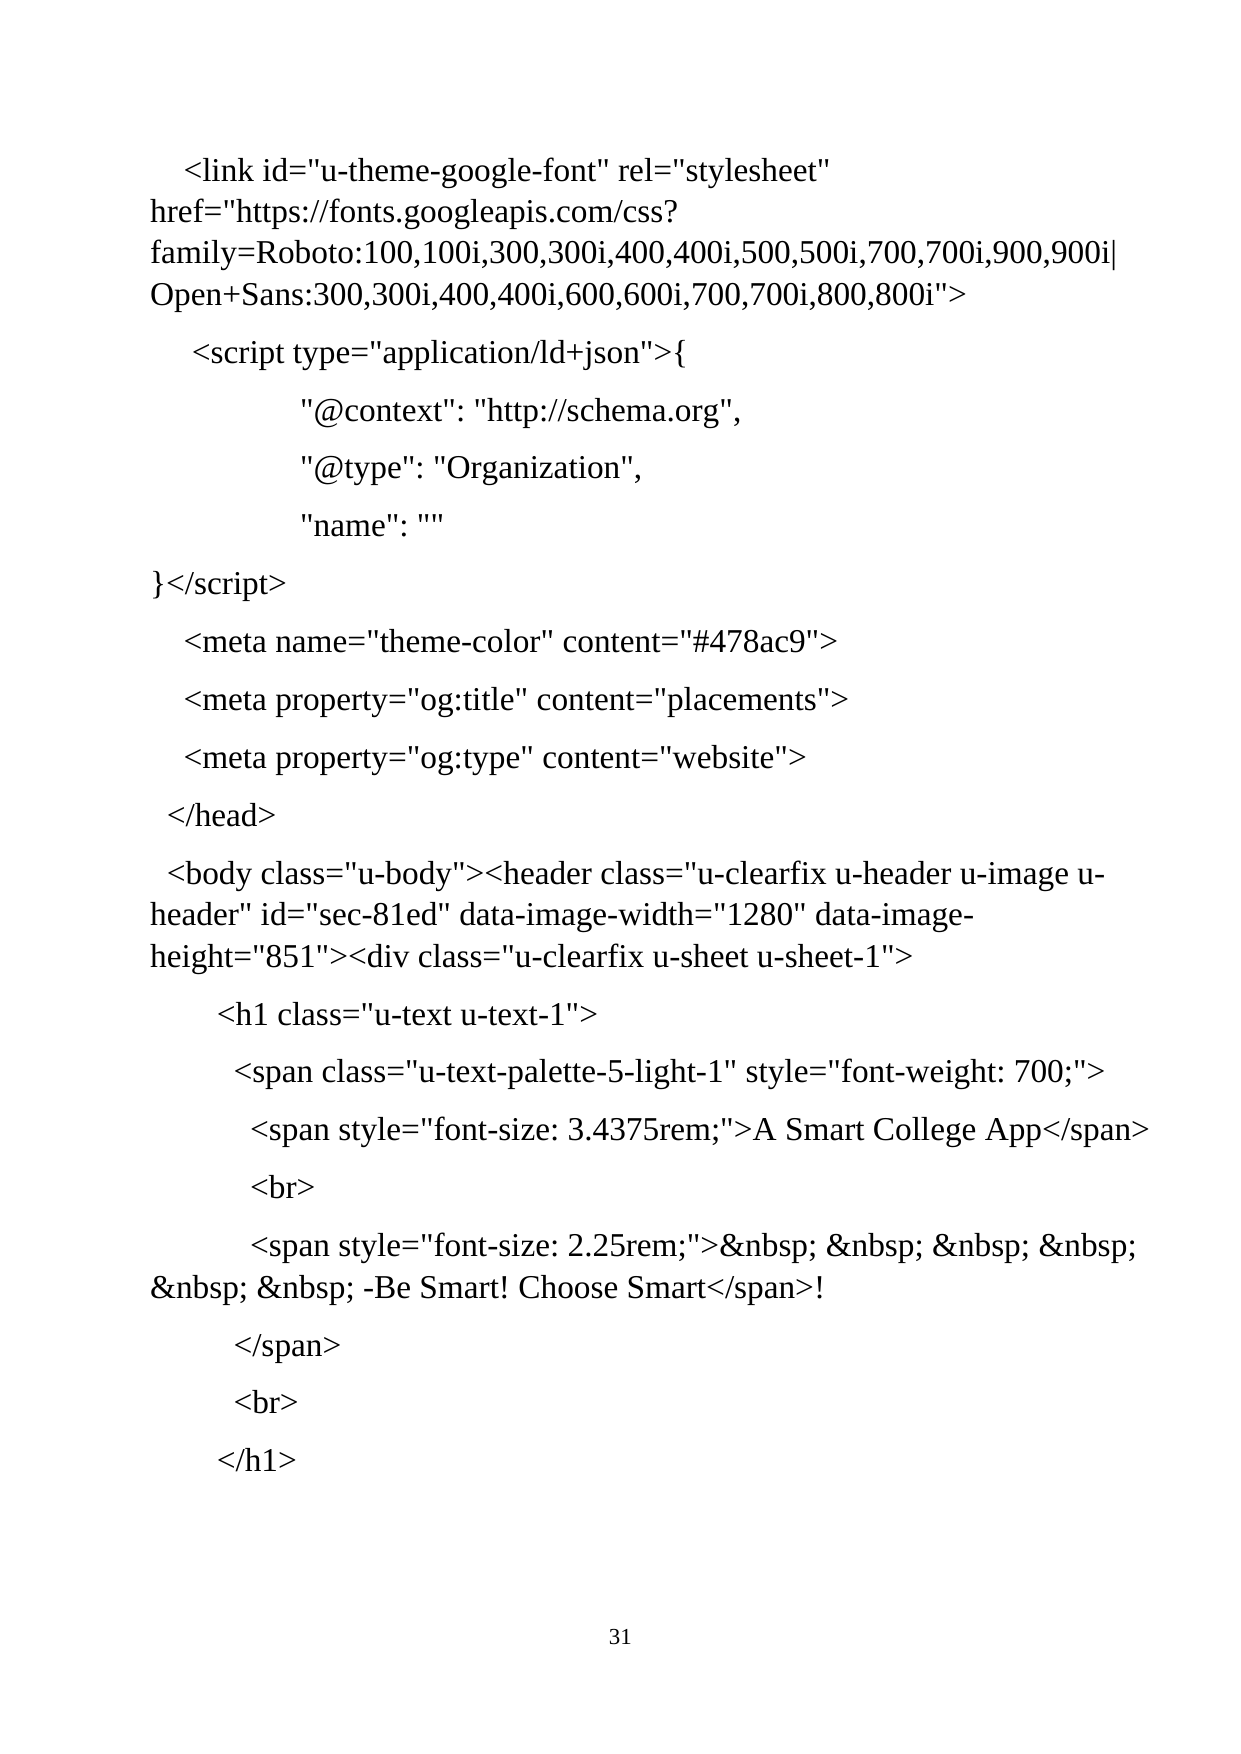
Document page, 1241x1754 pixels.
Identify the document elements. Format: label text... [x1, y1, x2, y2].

text }</script> [150, 564, 1170, 602]
text </head> [150, 795, 1170, 834]
text <span style="font-size: 2.25rem;">&nbsp; &nbsp; &nbsp; &nbsp; &nbsp; &nbsp; -Be Smart! Choose Smart</span>! [150, 1226, 1170, 1305]
text </h1> [150, 1441, 1170, 1479]
text "@type": "Organization", [150, 448, 1170, 486]
text </span> [150, 1325, 1170, 1363]
text <link id="u-theme-google-font" rel="stylesheet" href="https://fonts.googleapis.com/css?family=Roboto:100,100i,300,300i,400,400i,500,500i,700,700i,900,900i|Open+Sans:300,300i,400,400i,600,600i,700,700i,800,800i"> [150, 150, 1170, 312]
text <meta name="theme-color" content="#478ac9"> [150, 622, 1170, 660]
text <br> [150, 1168, 1170, 1206]
text "@context": "http://schema.org", [150, 390, 1170, 428]
text <script type="application/ld+json">{ [150, 332, 1170, 370]
text <span style="font-size: 3.4375rem;">A Smart College App</span> [150, 1110, 1170, 1148]
text <span class="u-text-palette-5-light-1" style="font-weight: 700;"> [150, 1052, 1170, 1090]
text <h1 class="u-text u-text-1"> [150, 994, 1170, 1032]
text <meta property="og:type" content="website"> [150, 737, 1170, 776]
text "name": "" [150, 506, 1170, 544]
text <body class="u-body"><header class="u-clearfix u-header u-image u-header" id="sec-81ed" data-image-width="1280" data-image-height="851"><div class="u-clearfix u-sheet u-sheet-1"> [150, 853, 1170, 974]
text <br> [150, 1383, 1170, 1421]
text <meta property="og:title" content="placements"> [150, 679, 1170, 718]
